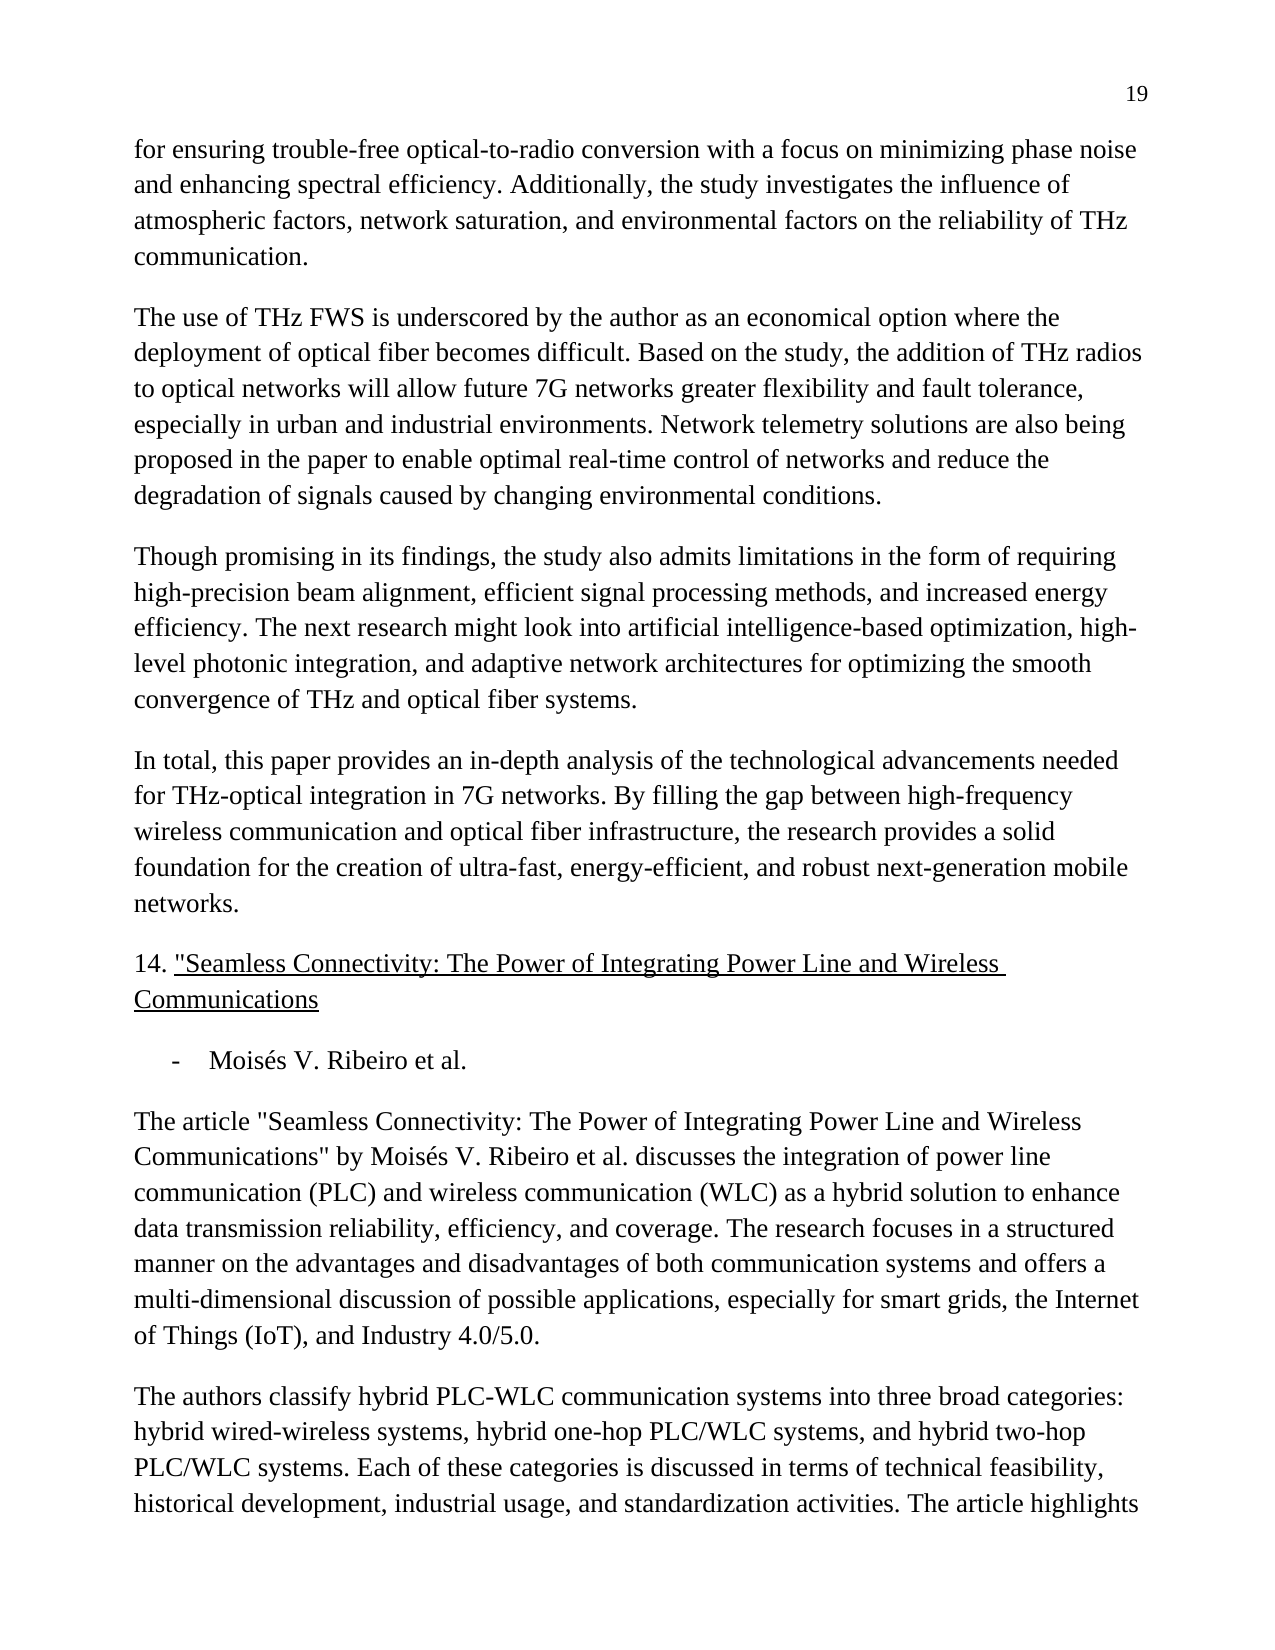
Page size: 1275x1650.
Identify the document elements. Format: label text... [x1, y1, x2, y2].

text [133, 1380, 1148, 1518]
text The use of THz FWS is underscored by the author as an economical option where the deployment of optical fiber becomes difficult. Based on the study, the addition of THz radios to optical networks will allow future 7G networks greater flexibility and fault tolerance, especially in urban and industrial environments. Network telemetry solutions are also being proposed in the paper to enable optimal real-time control of networks and reduce the degradation of signals caused by changing environmental conditions. [133, 301, 1148, 511]
text The article "Seamless Connectivity: The Power of Integrating Power Line and Wireless Communications" by Moisés V. Ribeiro et al. discusses the integration of power line communication (PLC) and wireless communication (WLC) as a hybrid solution to enhance data transmission reliability, efficiency, and coverage. The research focuses in a structured manner on the advantages and disadvantages of both communication systems and offers a multi-dimensional discussion of possible applications, especially for smart grids, the Internet of Things (IoT), and Industry 4.0/5.0. [133, 1104, 1148, 1350]
list Moisés V. Ribeiro et al. [171, 1044, 1148, 1075]
text Though promising in its findings, the study also admits limitations in the form of requiring high-precision beam alignment, efficient signal processing methods, and increased energy efficiency. The next research might look into artificial intelligence-based optimization, high-level photonic integration, and adaptive network architectures for optimizing the smooth convergence of THz and optical fiber systems. [133, 540, 1148, 714]
text In total, this paper provides an in-depth analysis of the technological advancements needed for THz-optical integration in 7G networks. By filling the gap between high-frequency wireless communication and optical fiber infrastructure, the research provides a solid foundation for the creation of ultra-fast, energy-efficient, and robust next-generation mobile networks. [133, 744, 1148, 918]
text 14. "Seamless Connectivity: The Power of Integrating Power Line and Wireless Communications [133, 947, 1148, 1014]
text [133, 133, 1148, 271]
